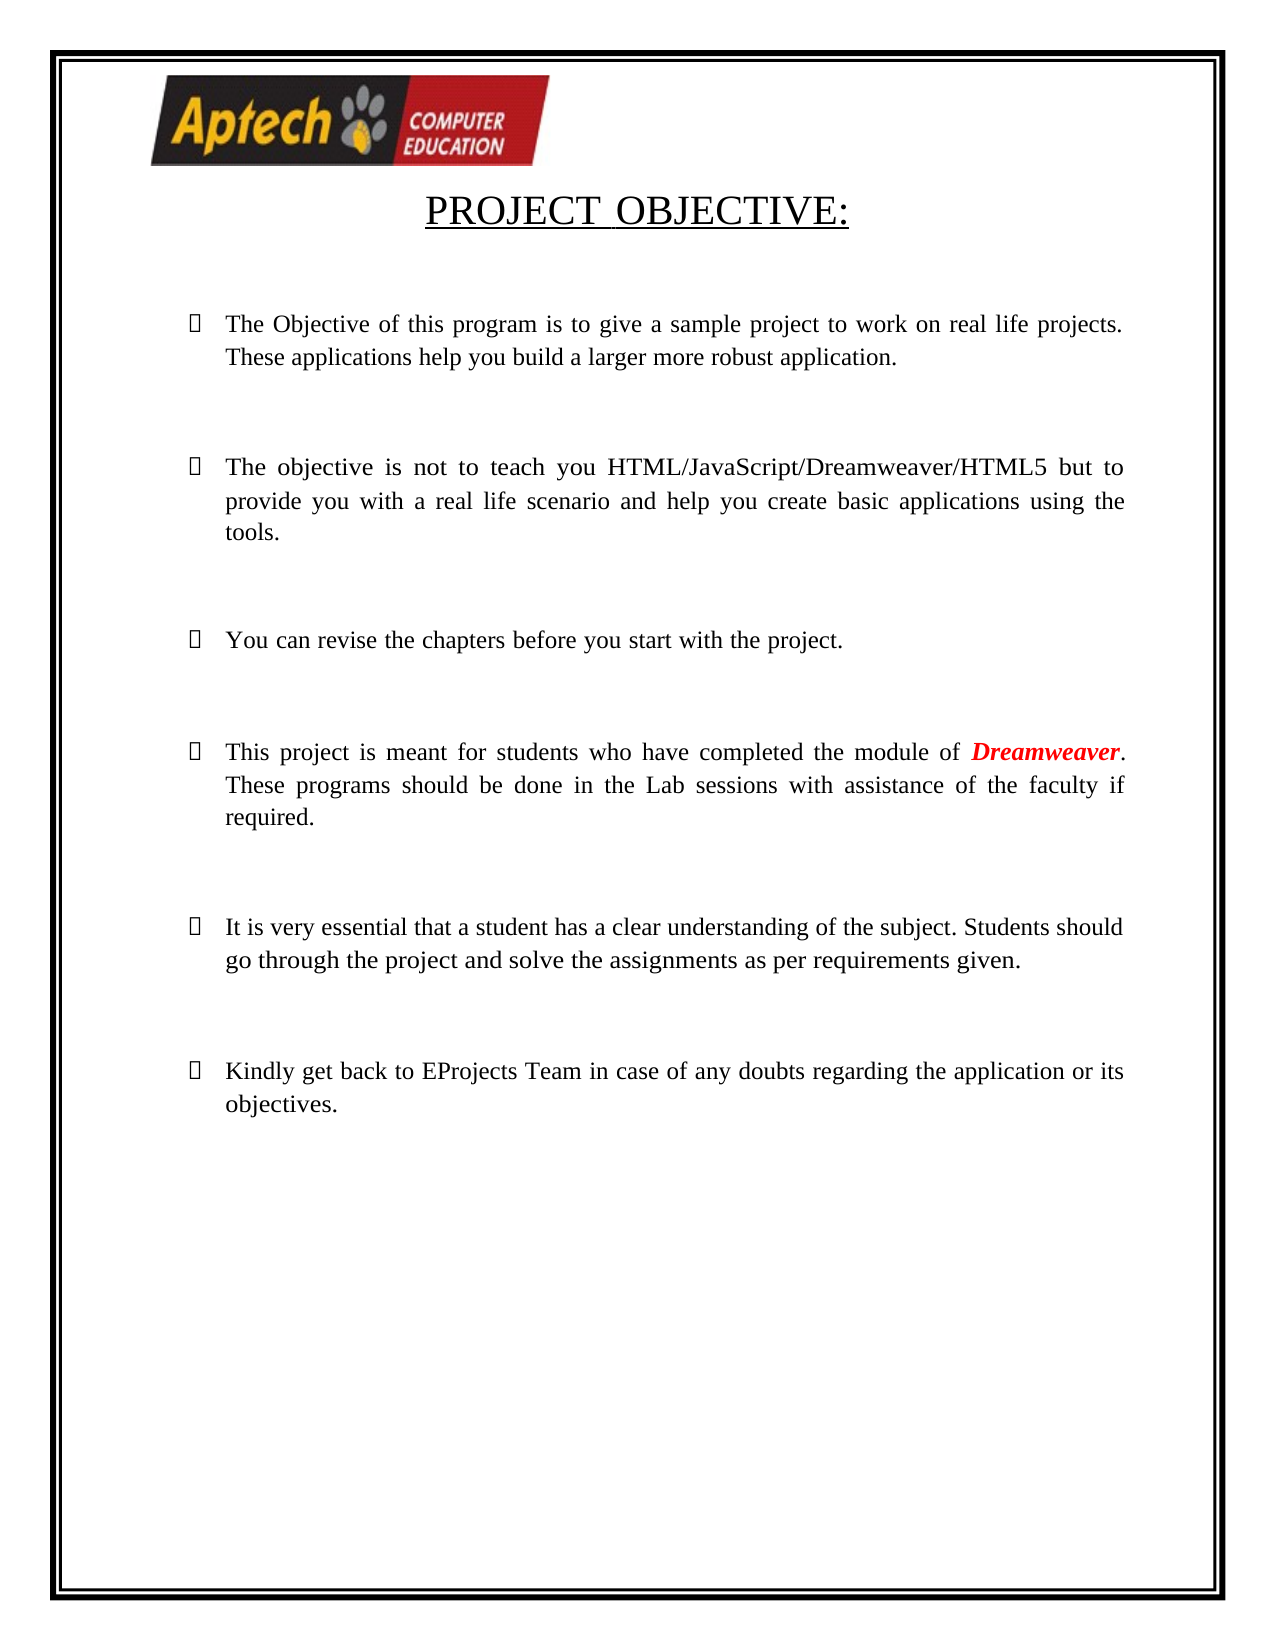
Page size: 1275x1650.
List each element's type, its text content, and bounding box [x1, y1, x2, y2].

text PROJECT OBJECTIVE: [182, 186, 1093, 233]
list Kindly get back to EProjects Team in case of any doubts regarding the application or its objectives. [187, 1053, 1125, 1118]
list This project is meant for students who have completed the module of Dreamweaver. These programs should be done in the Lab sessions with assistance of the faculty if required. [187, 733, 1126, 831]
list You can revise the chapters before you start with the project. [187, 621, 1206, 655]
list It is very essential that a student has a clear understanding of the subject. Students should go through the project and solve the assignments as per requirements given. [187, 908, 1124, 974]
picture [150, 75, 551, 166]
list The Objective of this program is to give a sample project to work on real life projects. These applications help you build a larger more robust application. [187, 305, 1124, 371]
list The objective is not to teach you HTML/JavaScript/Dreamweaver/HTML5 but to provide you with a real life scenario and help you create basic applications using the tools. [187, 449, 1125, 546]
